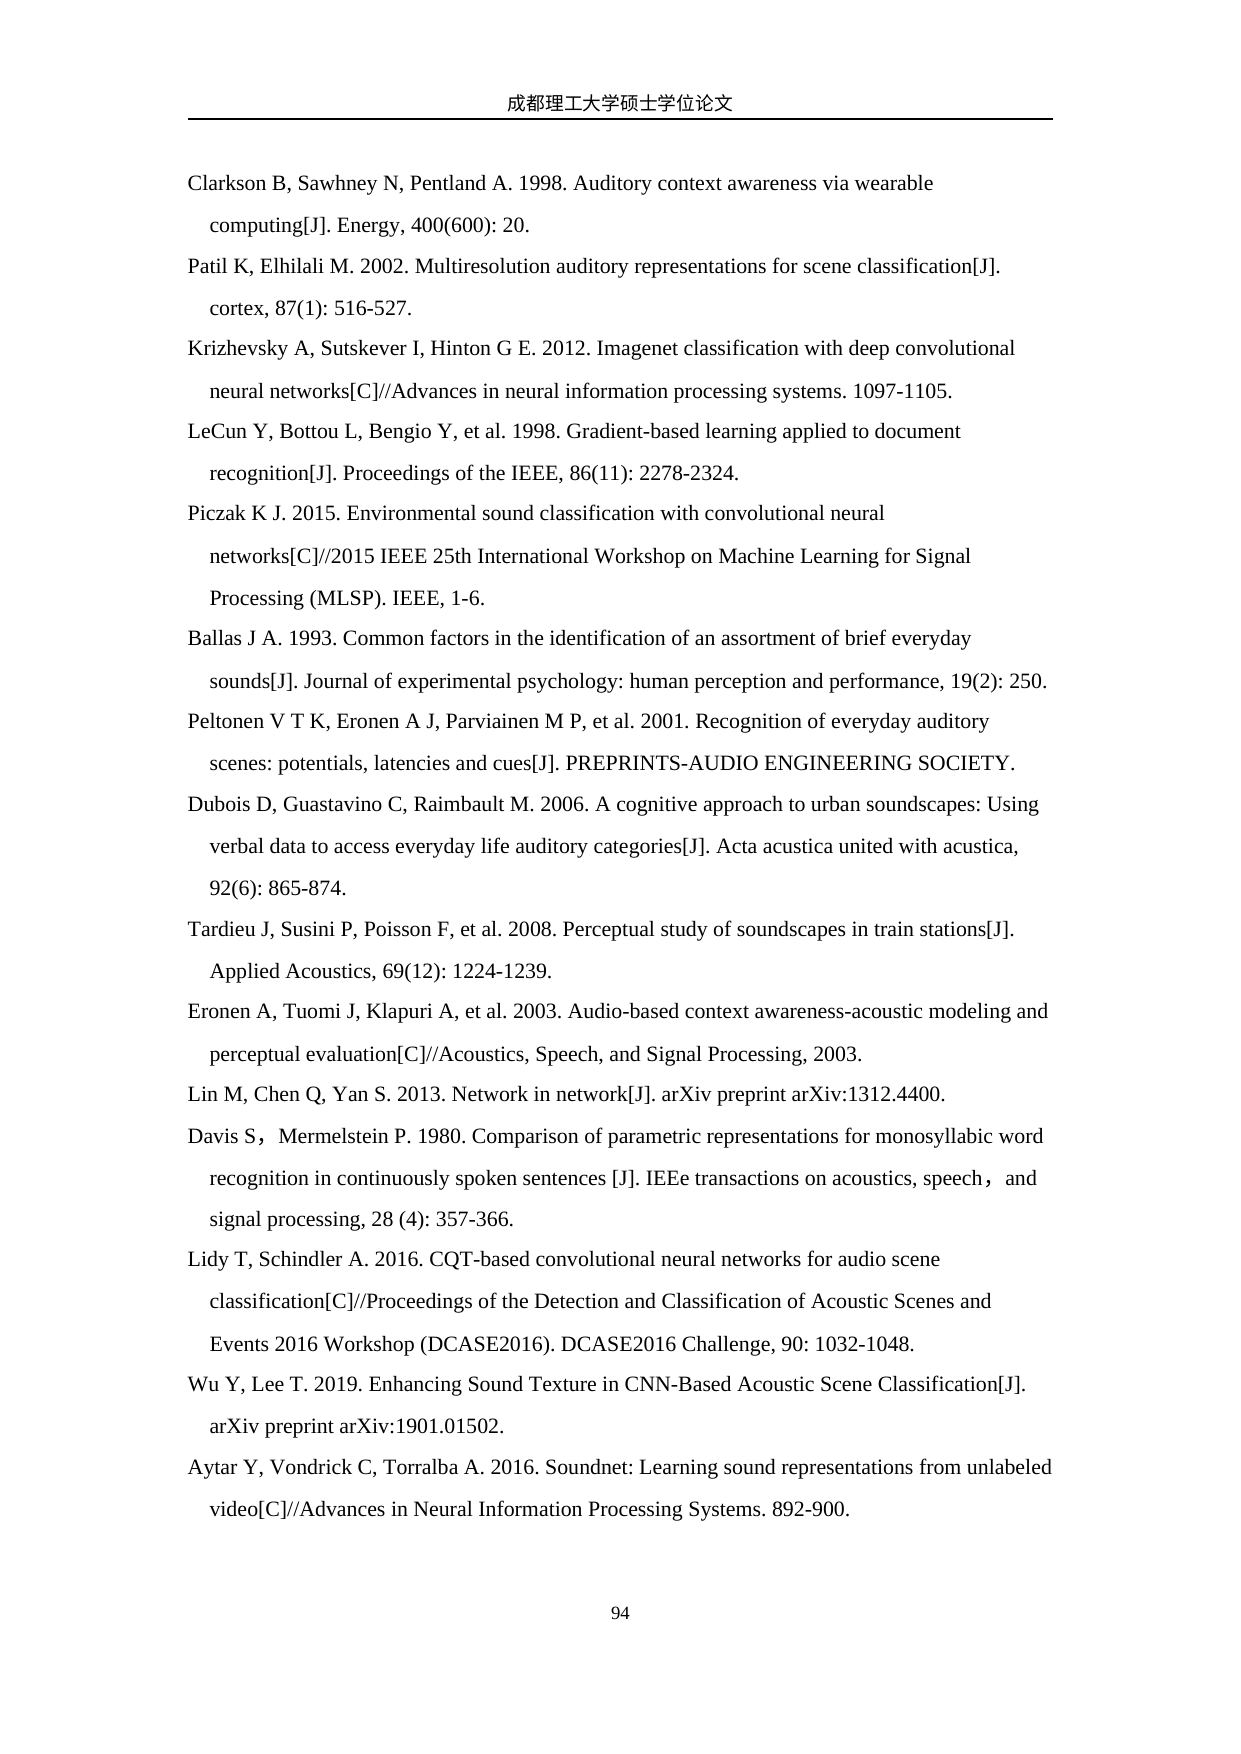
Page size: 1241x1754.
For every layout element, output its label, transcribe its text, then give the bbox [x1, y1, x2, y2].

text Clarkson B, Sawhney N, Pentland A. 1998. Auditory context awareness via wearable computing[J]. Energy, 400(600): 20. [187, 166, 1053, 242]
text LeCun Y, Bottou L, Bengio Y, et al. 1998. Gradient-based learning applied to document recognition[J]. Proceedings of the IEEE, 86(11): 2278-2324. [187, 413, 1053, 490]
text Lidy T, Schindler A. 2016. CQT-based convolutional neural networks for audio scene classification[C]//Proceedings of the Detection and Classification of Acoustic Scenes and Events 2016 Workshop (DCASE2016). DCASE2016 Challenge, 90: 1032-1048. [187, 1242, 1053, 1360]
text Lin M, Chen Q, Yan S. 2013. Network in network[J]. arXiv preprint arXiv:1312.4400. [187, 1076, 1053, 1110]
text Ballas J A. 1993. Common factors in the identification of an assortment of brief everyday sounds[J]. Journal of experimental psychology: human perception and performance, 19(2): 250. [187, 621, 1053, 697]
text Patil K, Elhilali M. 2002. Multiresolution auditory representations for scene classification[J]. cortex, 87(1): 516-527. [187, 248, 1053, 324]
text Davis S，Mermelstein P. 1980. Comparison of parametric representations for monosyllabic word recognition in continuously spoken sentences [J]. IEEe transactions on acoustics, speech，and signal processing, 28 (4): 357-366. [187, 1117, 1053, 1235]
text Aytar Y, Vondrick C, Torralba A. 2016. Soundnet: Learning sound representations from unlabeled video[C]//Advances in Neural Information Processing Systems. 892-900. [187, 1449, 1053, 1526]
text Eronen A, Tuomi J, Klapuri A, et al. 2003. Audio-based context awareness-acoustic modeling and perceptual evaluation[C]//Acoustics, Speech, and Signal Processing, 2003. [187, 994, 1053, 1070]
text Peltonen V T K, Eronen A J, Parviainen M P, et al. 2001. Recognition of everyday auditory scenes: potentials, latencies and cues[J]. PREPRINTS-AUDIO ENGINEERING SOCIETY. [187, 704, 1053, 780]
text Dubois D, Guastavino C, Raimbault M. 2006. A cognitive approach to urban soundscapes: Using verbal data to access everyday life auditory categories[J]. Acta acustica united with acustica, 92(6): 865-874. [187, 786, 1053, 905]
text Krizhevsky A, Sutskever I, Hinton G E. 2012. Imagenet classification with deep convolutional neural networks[C]//Advances in neural information processing systems. 1097-1105. [187, 331, 1053, 407]
text Tardieu J, Susini P, Poisson F, et al. 2008. Perceptual study of soundscapes in train stations[J]. Applied Acoustics, 69(12): 1224-1239. [187, 911, 1053, 988]
text Wu Y, Lee T. 2019. Enhancing Sound Texture in CNN-Based Acoustic Scene Classification[J]. arXiv preprint arXiv:1901.01502. [187, 1367, 1053, 1443]
text Piczak K J. 2015. Environmental sound classification with convolutional neural networks[C]//2015 IEEE 25th International Workshop on Machine Learning for Signal Processing (MLSP). IEEE, 1-6. [187, 496, 1053, 615]
